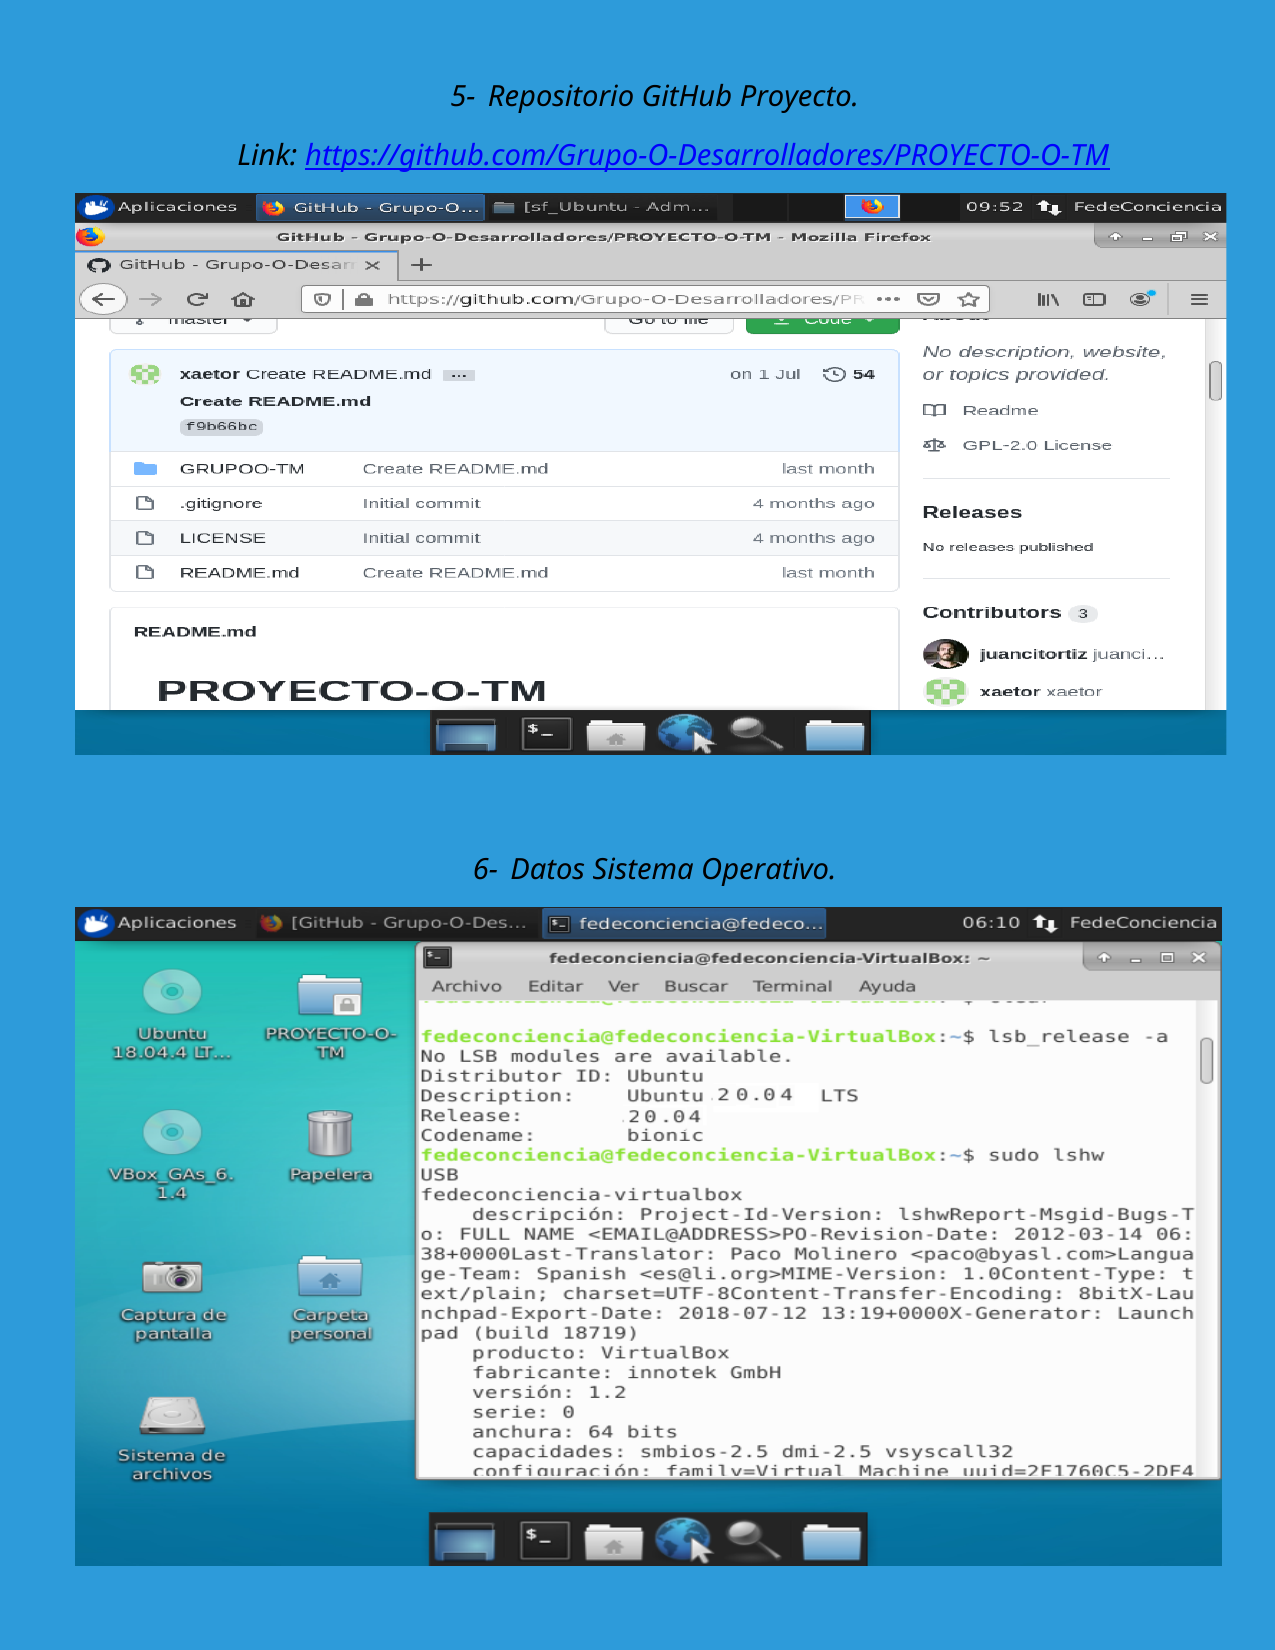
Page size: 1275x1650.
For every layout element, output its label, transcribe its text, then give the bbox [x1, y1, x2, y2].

picture [429, 1513, 867, 1566]
list Link: https://github.com/Grupo-O-Desarrolladores/PROYECTO-O-TM [150, 134, 1200, 174]
list Repositorio GitHub Proyecto. [112, 75, 1200, 115]
picture [75, 193, 1227, 755]
list Datos Sistema Operativo. [112, 848, 1200, 888]
picture [75, 907, 1222, 1492]
